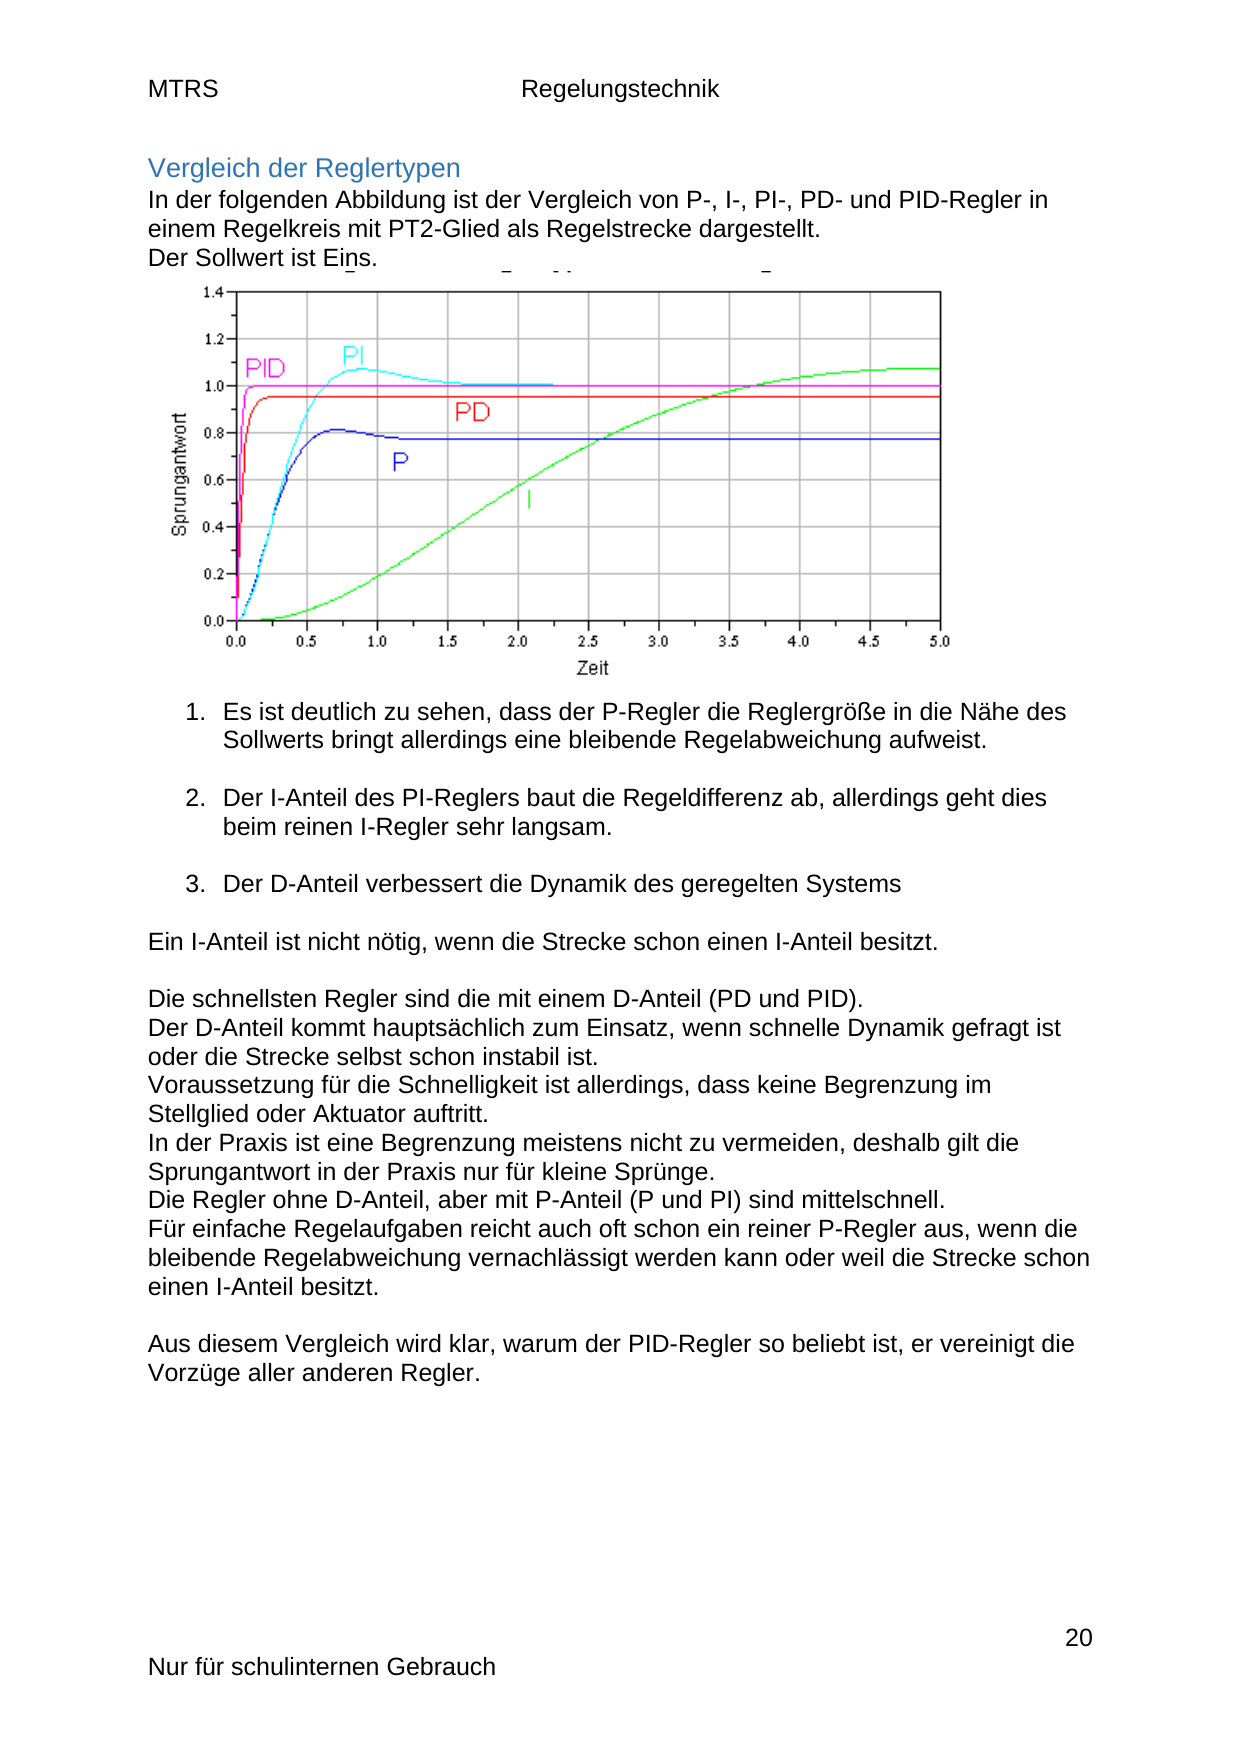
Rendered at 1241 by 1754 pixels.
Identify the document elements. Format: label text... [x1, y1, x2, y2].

list Der D-Anteil verbessert die Dynamik des geregelten Systems [185, 869, 1093, 898]
list Es ist deutlich zu sehen, dass der P-Regler die Reglergröße in die Nähe des Sollwerts bringt allerdings eine bleibende Regelabweichung aufweist. [185, 697, 1093, 754]
text In der folgenden Abbildung ist der Vergleich von P-, I-, PI-, PD- und PID-Regler in einem Regelkreis mit PT2-Glied als Regelstrecke dargestellt. [148, 186, 1093, 243]
text Die Regler ohne D-Anteil, aber mit P-Anteil (P und PI) sind mittelschnell. [148, 1186, 1093, 1214]
text Der Sollwert ist Eins. [148, 243, 1093, 272]
text Für einfache Regelaufgaben reicht auch oft schon ein reiner P-Regler aus, wenn die bleibende Regelabweichung vernachlässigt werden kann oder weil die Strecke schon einen I-Anteil besitzt. [148, 1214, 1093, 1301]
text Die schnellsten Regler sind die mit einem D-Anteil (PD und PID). [148, 984, 1093, 1013]
picture [147, 271, 987, 697]
subtitle Vergleich der Reglertypen [148, 152, 1093, 183]
text Ein I-Anteil ist nicht nötig, wenn die Strecke schon einen I-Anteil besitzt. [148, 927, 1093, 956]
text In der Praxis ist eine Begrenzung meistens nicht zu vermeiden, deshalb gilt die Sprungantwort in der Praxis nur für kleine Sprünge. [148, 1128, 1093, 1186]
list Der I-Anteil des PI-Reglers baut die Regeldifferenz ab, allerdings geht dies beim reinen I-Regler sehr langsam. [185, 783, 1093, 841]
text Voraussetzung für die Schnelligkeit ist allerdings, dass keine Begrenzung im Stellglied oder Aktuator auftritt. [148, 1071, 1093, 1128]
text Aus diesem Vergleich wird klar, warum der PID-Regler so beliebt ist, er vereinigt die Vorzüge aller anderen Regler. [148, 1329, 1093, 1387]
text Der D-Anteil kommt hauptsächlich zum Einsatz, wenn schnelle Dynamik gefragt ist oder die Strecke selbst schon instabil ist. [148, 1013, 1093, 1071]
